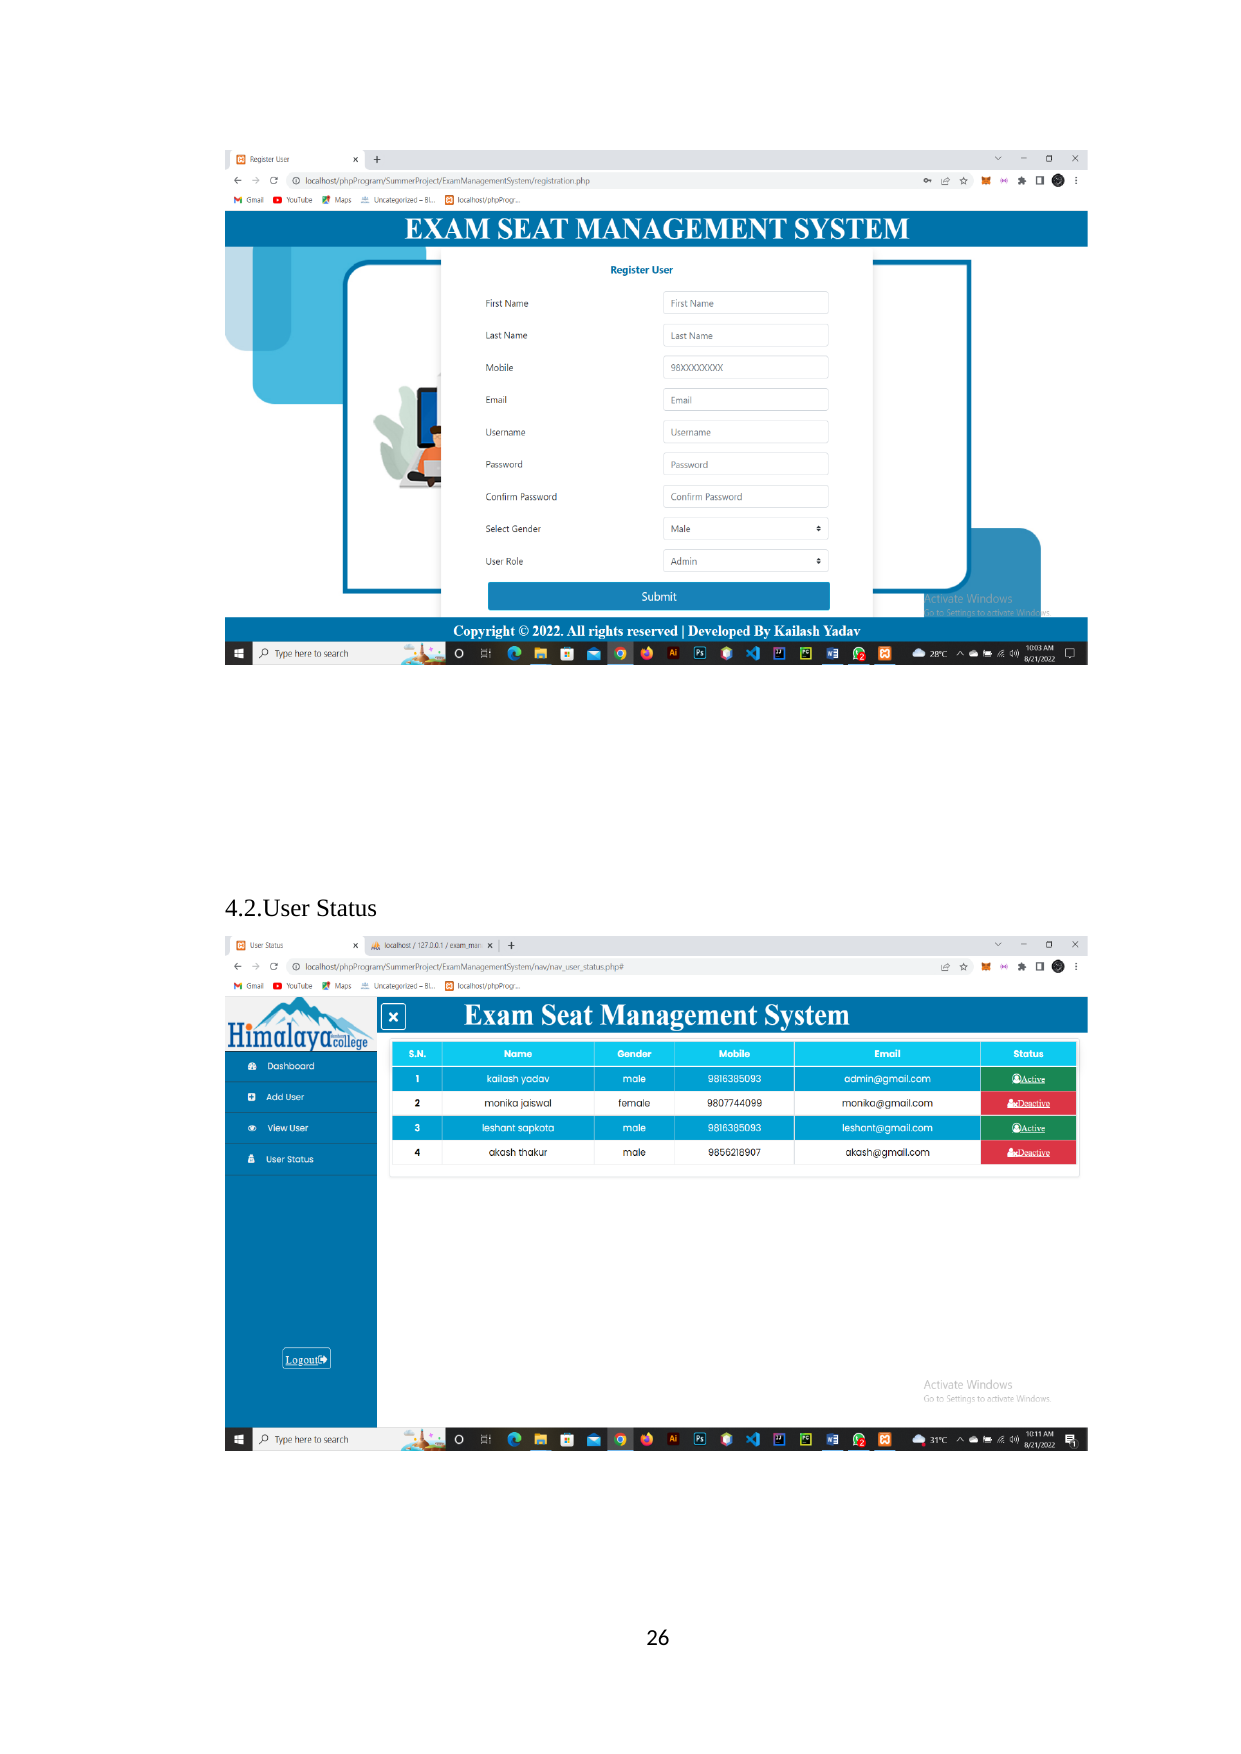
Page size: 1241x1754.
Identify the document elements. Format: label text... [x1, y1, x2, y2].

picture [408, 219, 416, 238]
picture [721, 1011, 727, 1025]
picture [467, 1005, 475, 1024]
picture [225, 150, 1088, 210]
text 4.2.User Status [225, 893, 1090, 922]
picture [557, 219, 561, 238]
picture [812, 219, 822, 238]
picture [735, 1011, 745, 1024]
picture [513, 1011, 517, 1024]
picture [678, 1011, 683, 1019]
picture [643, 1011, 653, 1024]
picture [899, 219, 906, 238]
picture [625, 219, 639, 237]
picture [832, 220, 844, 237]
picture [481, 219, 487, 238]
picture [585, 1007, 592, 1025]
picture [426, 219, 441, 238]
picture [686, 1013, 691, 1025]
picture [829, 1011, 833, 1024]
picture [749, 1009, 757, 1025]
picture [558, 1011, 564, 1025]
picture [843, 1011, 847, 1024]
picture [782, 1011, 790, 1024]
picture [609, 220, 619, 238]
picture [541, 626, 546, 635]
picture [467, 219, 478, 238]
picture [248, 1094, 255, 1100]
picture [886, 219, 898, 238]
picture [796, 1011, 804, 1024]
picture [766, 1007, 779, 1023]
picture [543, 1007, 555, 1022]
picture [664, 219, 671, 237]
picture [787, 630, 795, 635]
picture [798, 626, 806, 635]
picture [867, 219, 871, 238]
picture [516, 219, 521, 238]
picture [650, 220, 660, 238]
picture [695, 627, 701, 635]
picture [617, 1005, 623, 1024]
picture [519, 1011, 525, 1024]
picture [499, 221, 512, 237]
picture [249, 1063, 256, 1069]
picture [671, 1011, 683, 1030]
picture [699, 1011, 711, 1024]
picture [816, 1012, 822, 1025]
picture [835, 1011, 841, 1024]
picture [498, 1011, 508, 1025]
picture [286, 1357, 291, 1365]
picture [603, 1005, 614, 1024]
picture [248, 1155, 254, 1162]
picture [576, 1011, 581, 1025]
picture [294, 1126, 306, 1131]
picture [538, 220, 549, 238]
picture [712, 1011, 717, 1024]
picture [592, 219, 598, 238]
picture [225, 642, 1088, 665]
picture [451, 219, 461, 238]
picture [663, 1011, 667, 1025]
picture [776, 219, 780, 238]
picture [733, 219, 741, 238]
picture [578, 219, 589, 236]
picture [796, 221, 808, 237]
picture [720, 219, 726, 238]
picture [225, 936, 1088, 1451]
picture [628, 1011, 638, 1025]
picture [807, 1008, 813, 1025]
picture [706, 219, 717, 238]
picture [485, 1011, 494, 1024]
picture [274, 1127, 286, 1131]
picture [713, 626, 724, 635]
picture [751, 219, 765, 237]
picture [527, 1011, 531, 1024]
picture [390, 1013, 397, 1021]
picture [225, 247, 1088, 617]
picture [688, 219, 696, 238]
